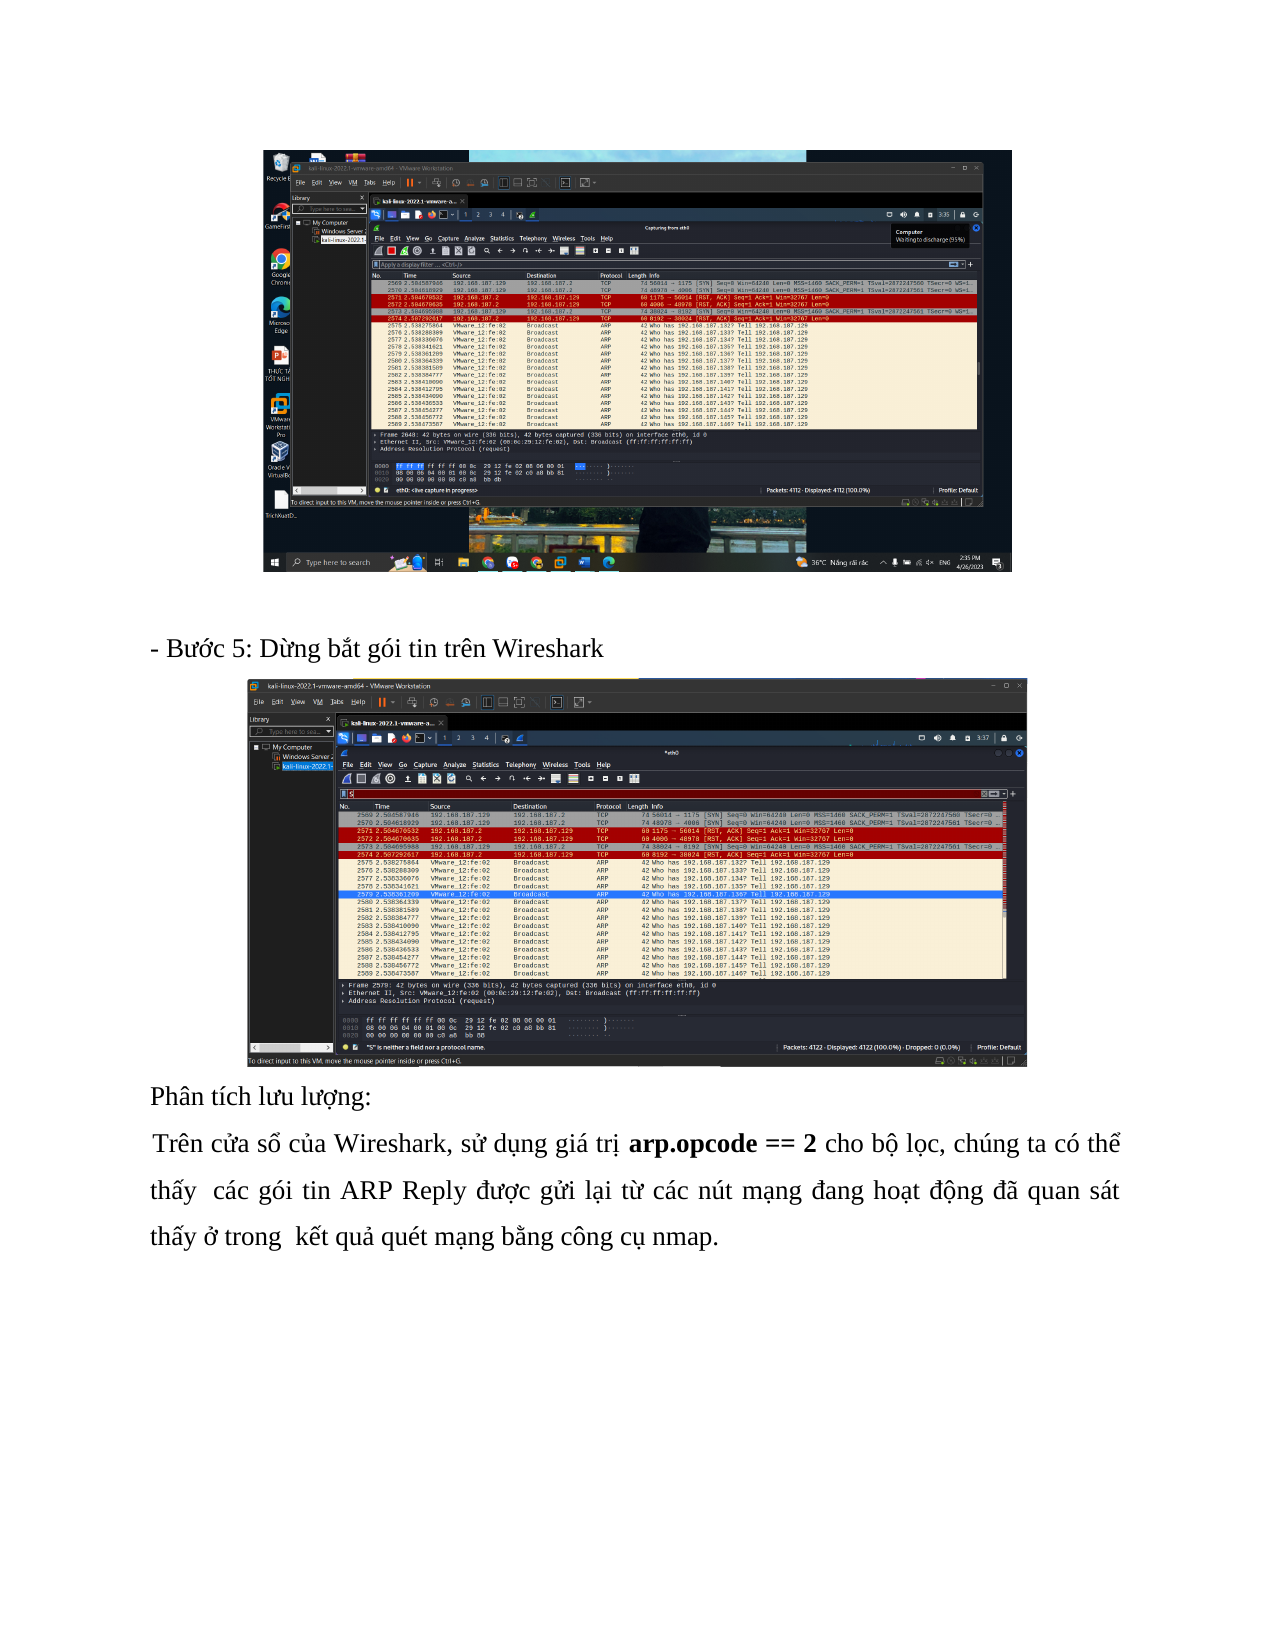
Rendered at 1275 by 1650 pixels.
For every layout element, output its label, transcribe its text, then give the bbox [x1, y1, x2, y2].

picture [263, 150, 1012, 572]
picture [247, 678, 1028, 1067]
text Trên cửa sổ của Wireshark, sử dụng giá trị arp.opcode == 2 cho bộ lọc, chúng ta có thể thấy các gói tin ARP Reply được gửi lại từ các nút mạng đang hoạt động đã quan sát thấy ở trong kết quả quét mạng bằng công cụ nmap. [150, 1127, 1121, 1252]
text Phân tích lưu lượng: [150, 1080, 1125, 1112]
text - Bước 5: Dừng bắt gói tin trên Wireshark [150, 632, 1125, 663]
